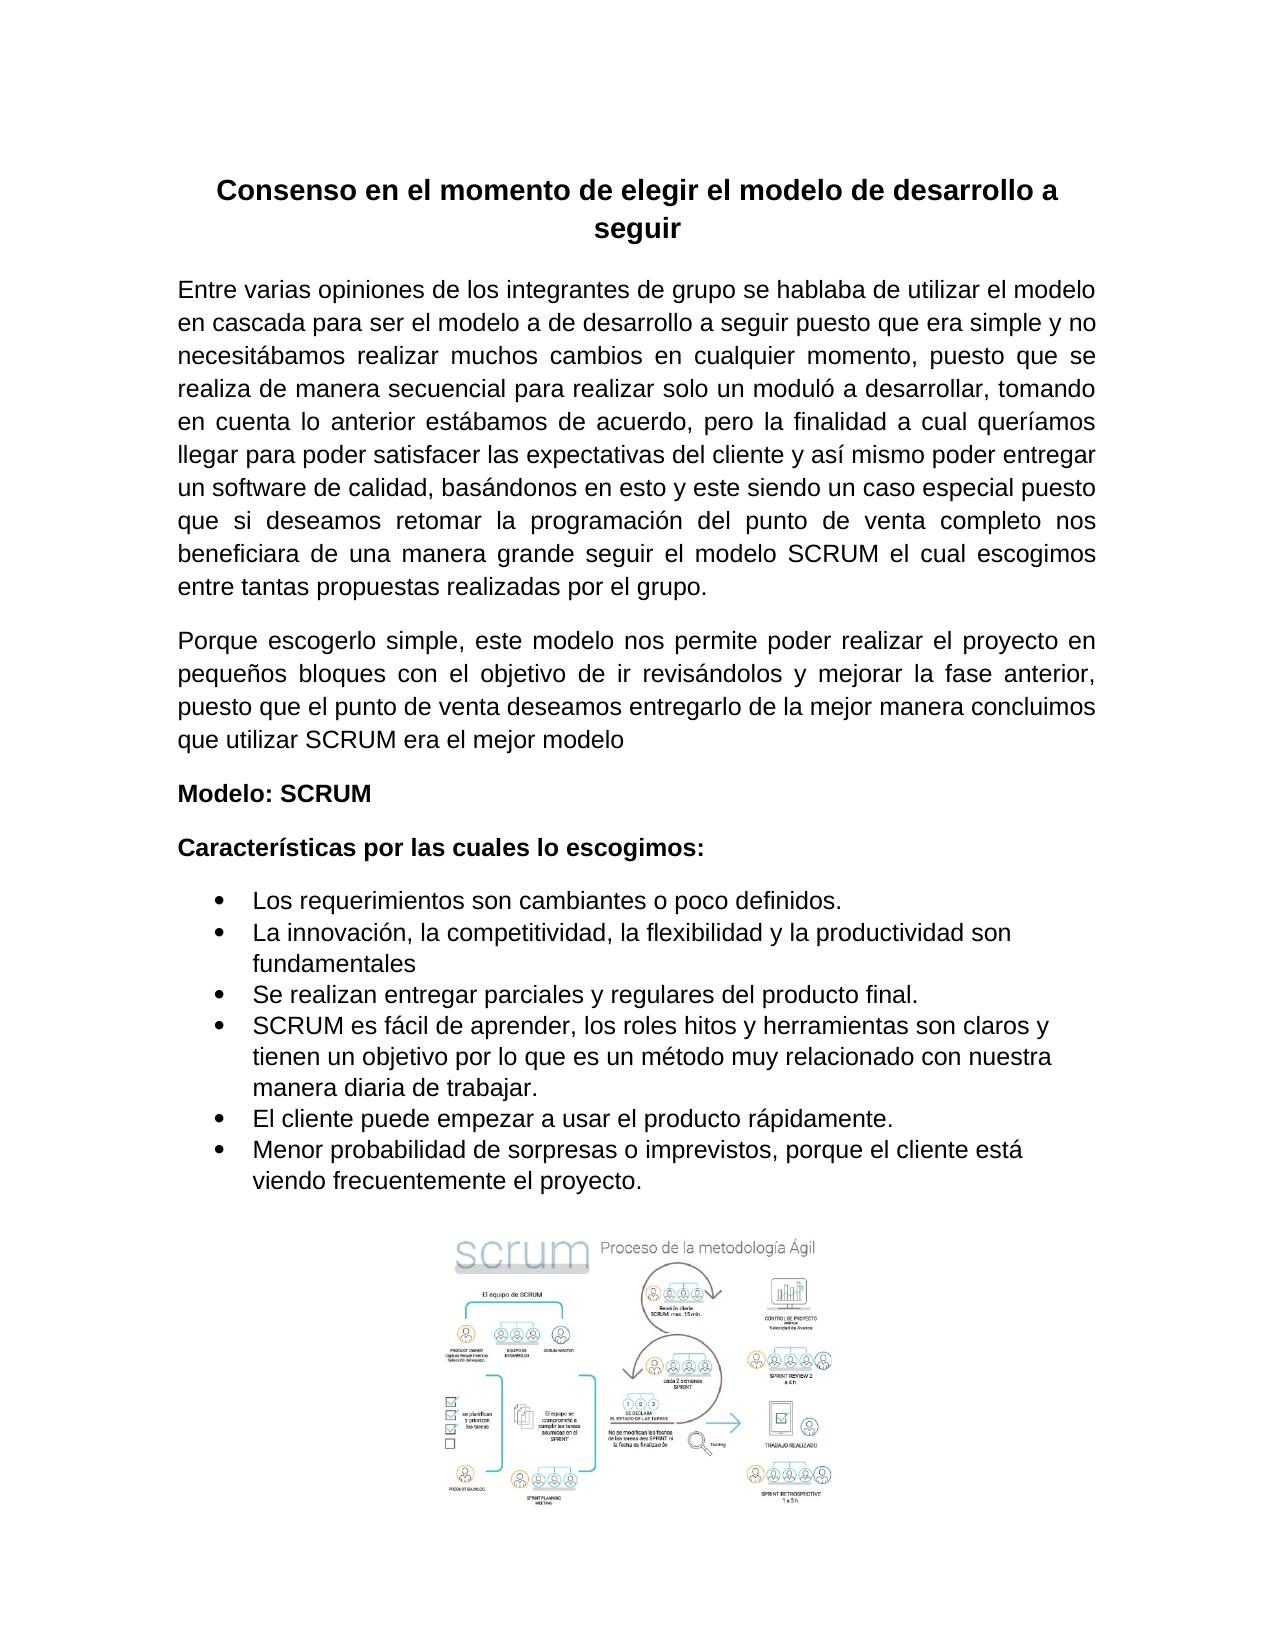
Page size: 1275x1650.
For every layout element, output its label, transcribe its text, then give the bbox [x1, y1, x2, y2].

list SCRUM es fácil de aprender, los roles hitos y herramientas son claros y tienen un objetivo por lo que es un método muy relacionado con nuestra manera diaria de trabajar. [215, 1011, 1098, 1102]
subtitle Consenso en el momento de elegir el modelo de desarrollo a seguir [177, 173, 1098, 245]
text Porque escogerlo simple, este modelo nos permite poder realizar el proyecto en pequeños bloques con el objetivo de ir revisándolos y mejorar la fase anterior, puesto que el punto de venta deseamos entregarlo de la mejor manera concluimos que utilizar SCRUM era el mejor modelo [177, 626, 1098, 753]
text Características por las cuales lo escogimos: [177, 832, 1098, 861]
list Los requerimientos son cambiantes o poco definidos. [215, 886, 1098, 915]
text Entre varias opiniones de los integrantes de grupo se hablaba de utilizar el modelo en cascada para ser el modelo a de desarrollo a seguir puesto que era simple y no necesitábamos realizar muchos cambios en cualquier momento, puesto que se realiza de manera secuencial para realizar solo un moduló a desarrollar, tomando en cuenta lo anterior estábamos de acuerdo, pero la finalidad a cual queríamos llegar para poder satisfacer las expectativas del cliente y así mismo poder entregar un software de calidad, basándonos en esto y este siendo un caso especial puesto que si deseamos retomar la programación del punto de venta completo nos beneficiara de una manera grande seguir el modelo SCRUM el cual escogimos entre tantas propuestas realizadas por el grupo. [177, 275, 1098, 601]
list Menor probabilidad de sorpresas o imprevistos, porque el cliente está viendo frecuentemente el proyecto. [215, 1135, 1098, 1195]
text Modelo: SCRUM [177, 779, 1098, 807]
picture [443, 1225, 832, 1513]
list El cliente puede empezar a usar el producto rápidamente. [215, 1104, 1098, 1133]
list Se realizan entregar parciales y regulares del producto final. [215, 980, 1098, 1008]
list La innovación, la competitividad, la flexibilidad y la productividad son fundamentales [215, 917, 1098, 977]
